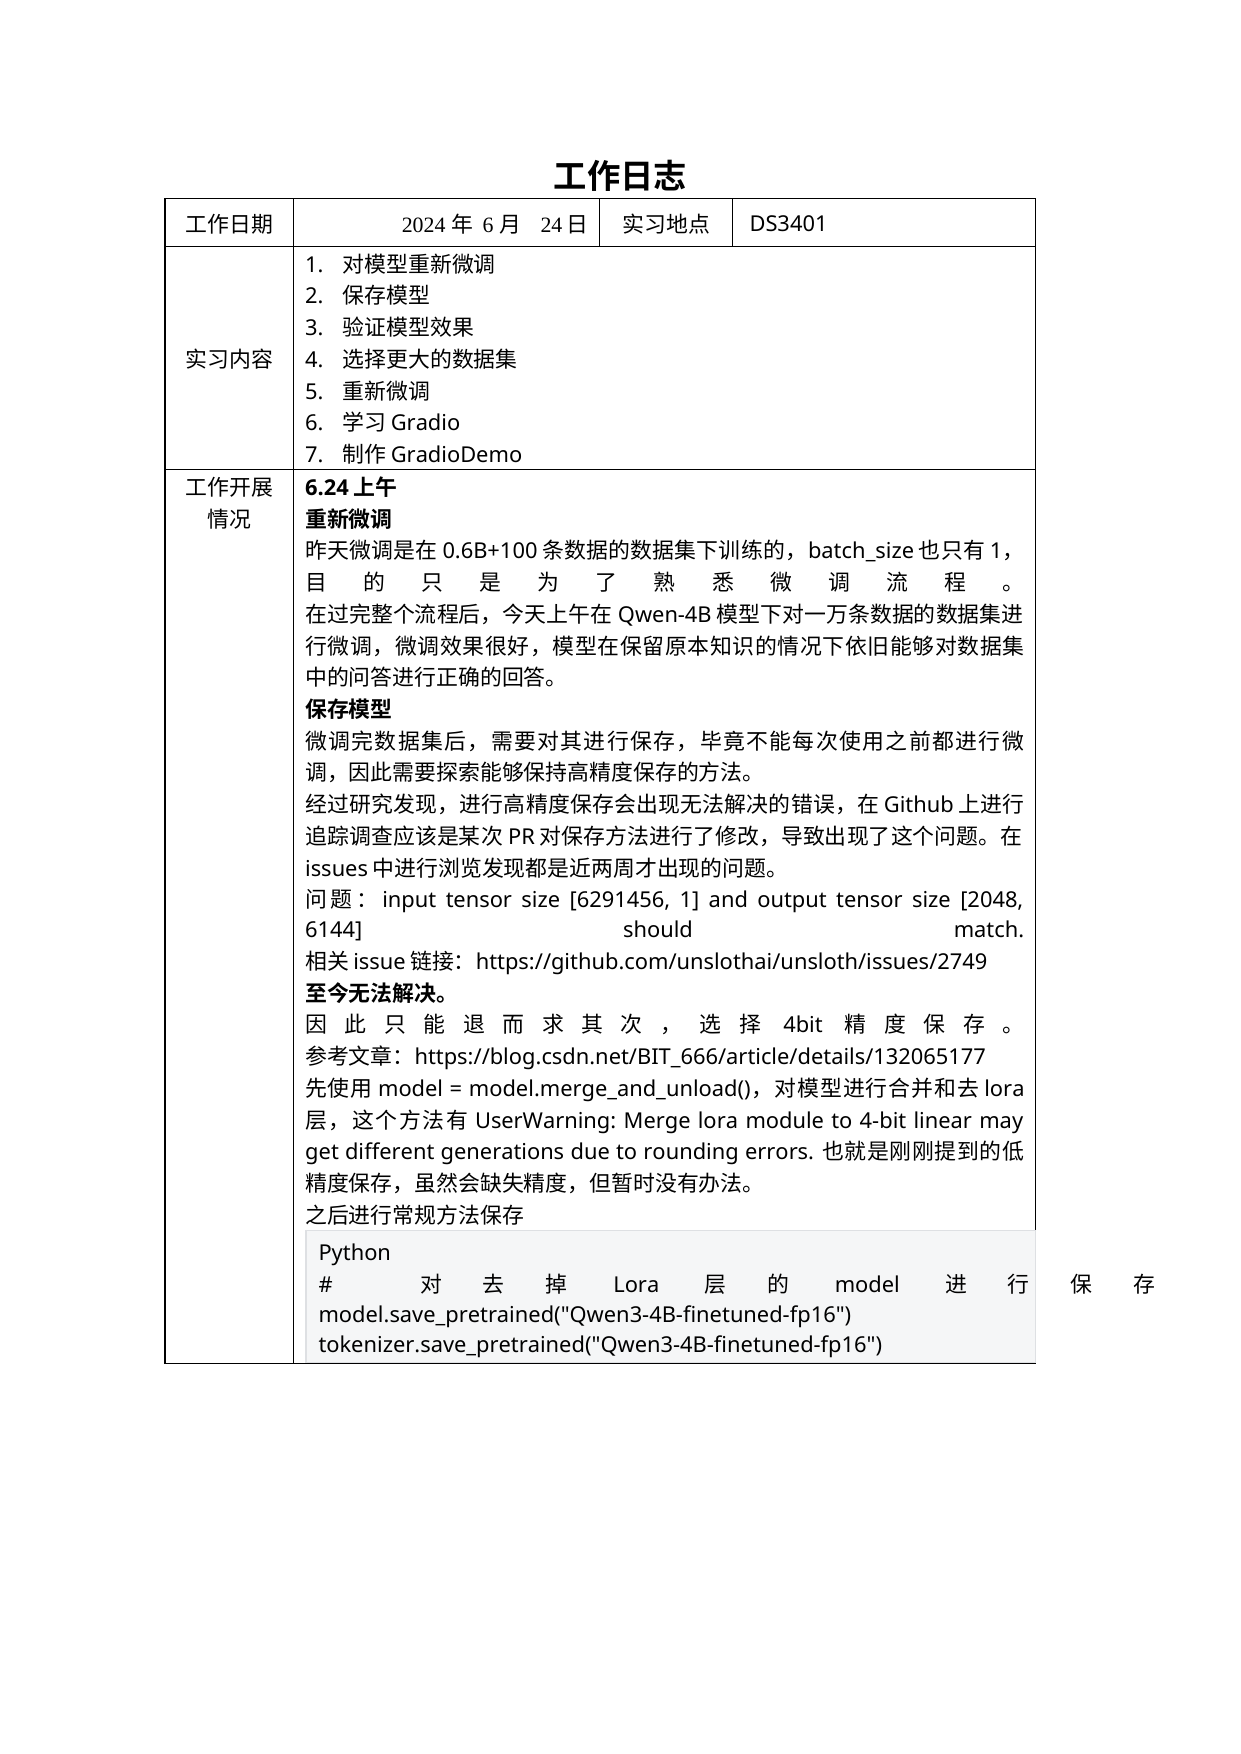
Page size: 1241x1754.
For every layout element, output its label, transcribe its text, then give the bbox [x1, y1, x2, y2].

text 工作日志 [187, 150, 1053, 198]
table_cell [294, 470, 1035, 1363]
table_header DS3401 [733, 199, 1035, 246]
table_cell 实习内容 [166, 247, 293, 469]
table_header 2024 年 6 月 24日 [294, 199, 599, 246]
table_header 实习地点 [600, 199, 732, 246]
table_cell 工作开展情况 [166, 470, 293, 1363]
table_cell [294, 247, 1035, 469]
table_header 工作日期 [166, 199, 293, 246]
